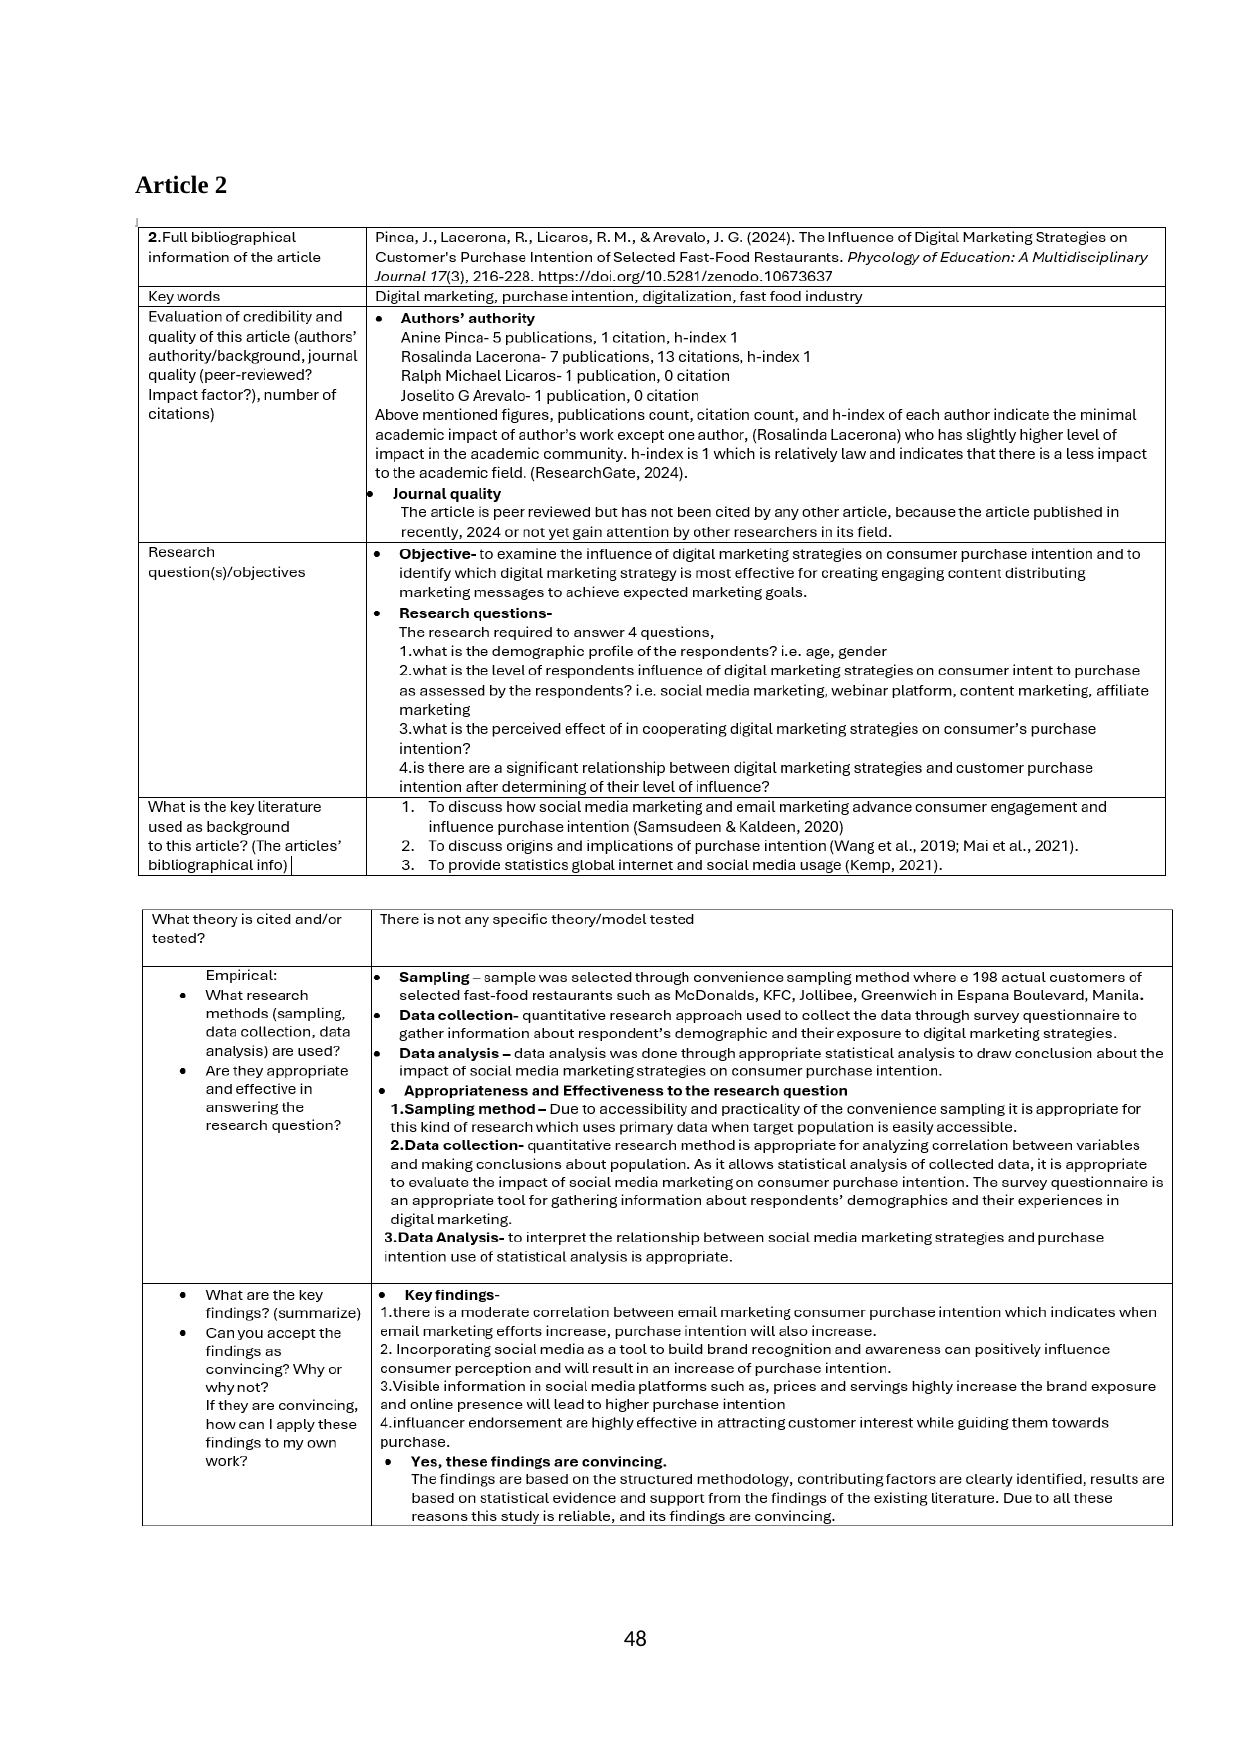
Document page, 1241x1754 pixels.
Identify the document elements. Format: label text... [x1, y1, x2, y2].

picture [135, 218, 1173, 882]
text Article 2 [135, 170, 1135, 199]
picture [135, 900, 1185, 1535]
